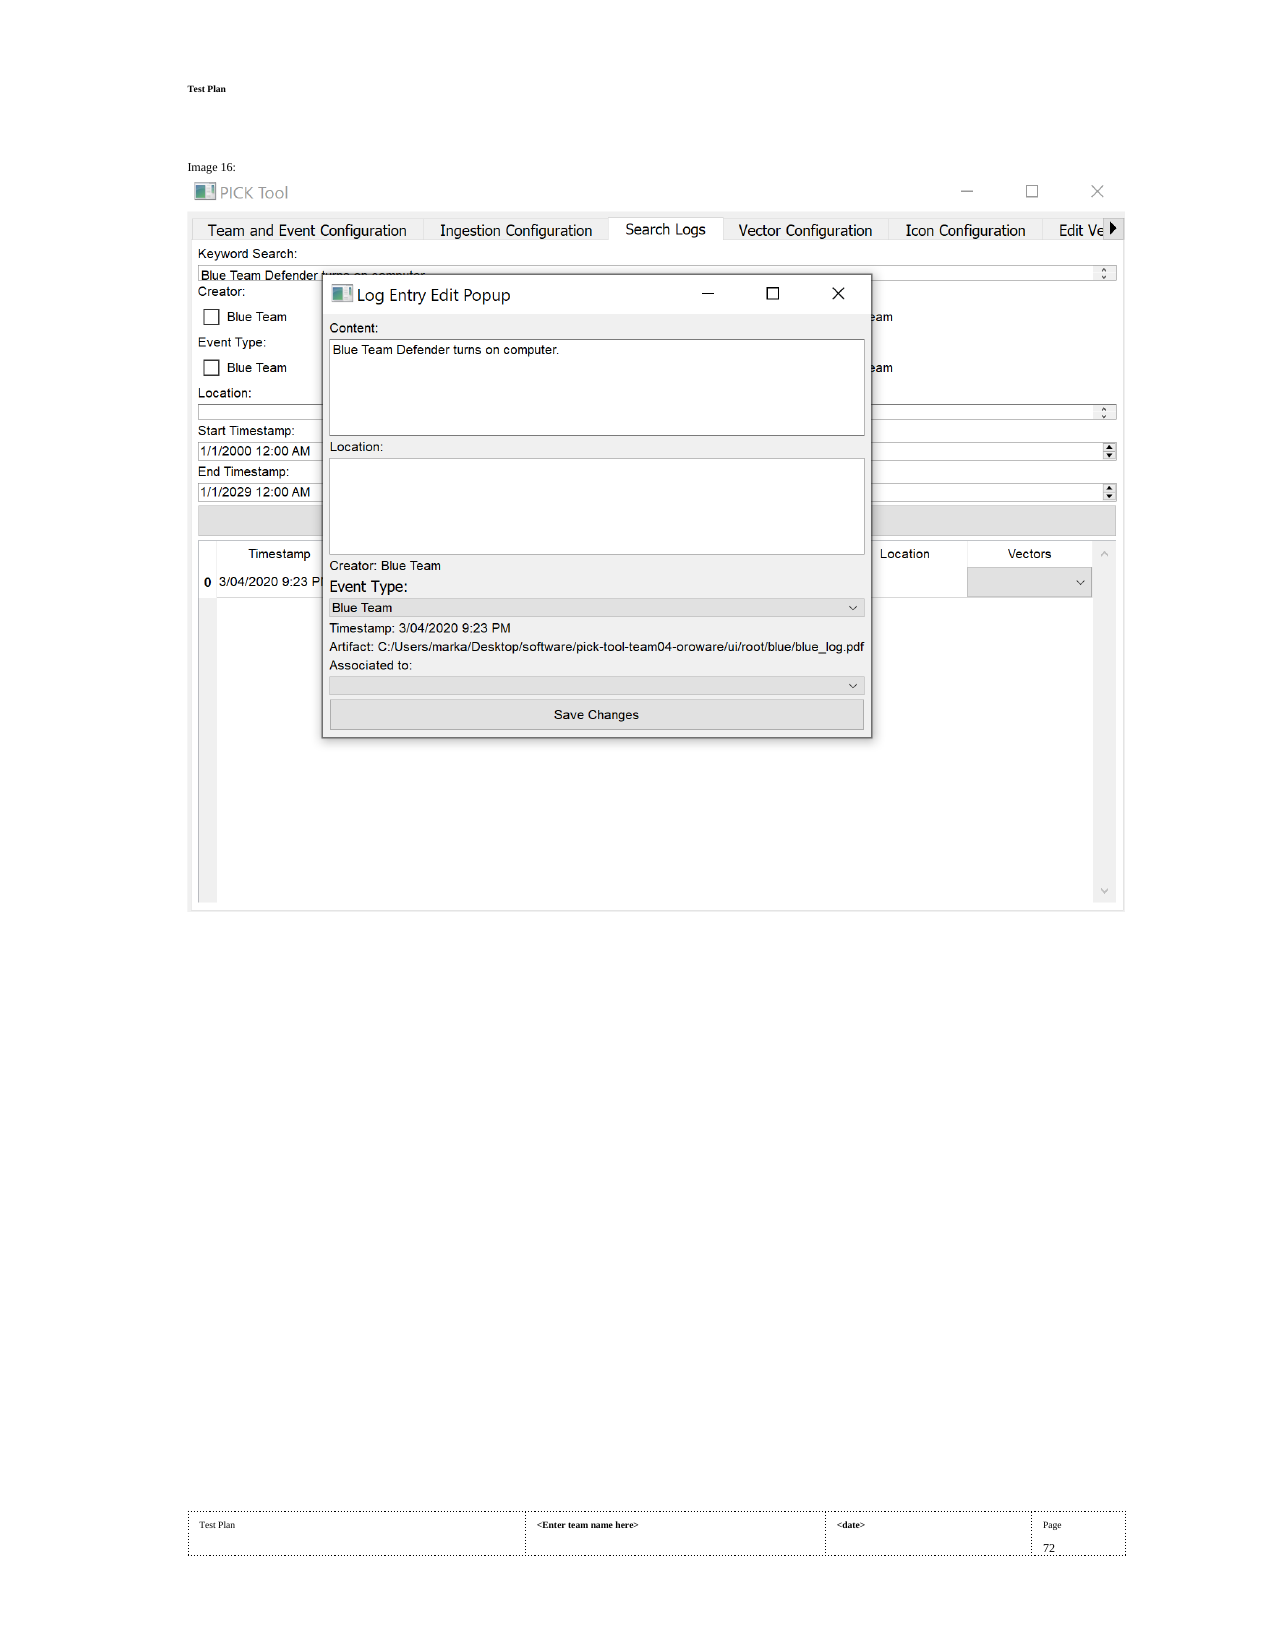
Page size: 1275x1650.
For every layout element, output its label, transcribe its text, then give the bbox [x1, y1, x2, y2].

text Image 16: [187, 150, 1125, 174]
picture [187, 174, 1125, 912]
